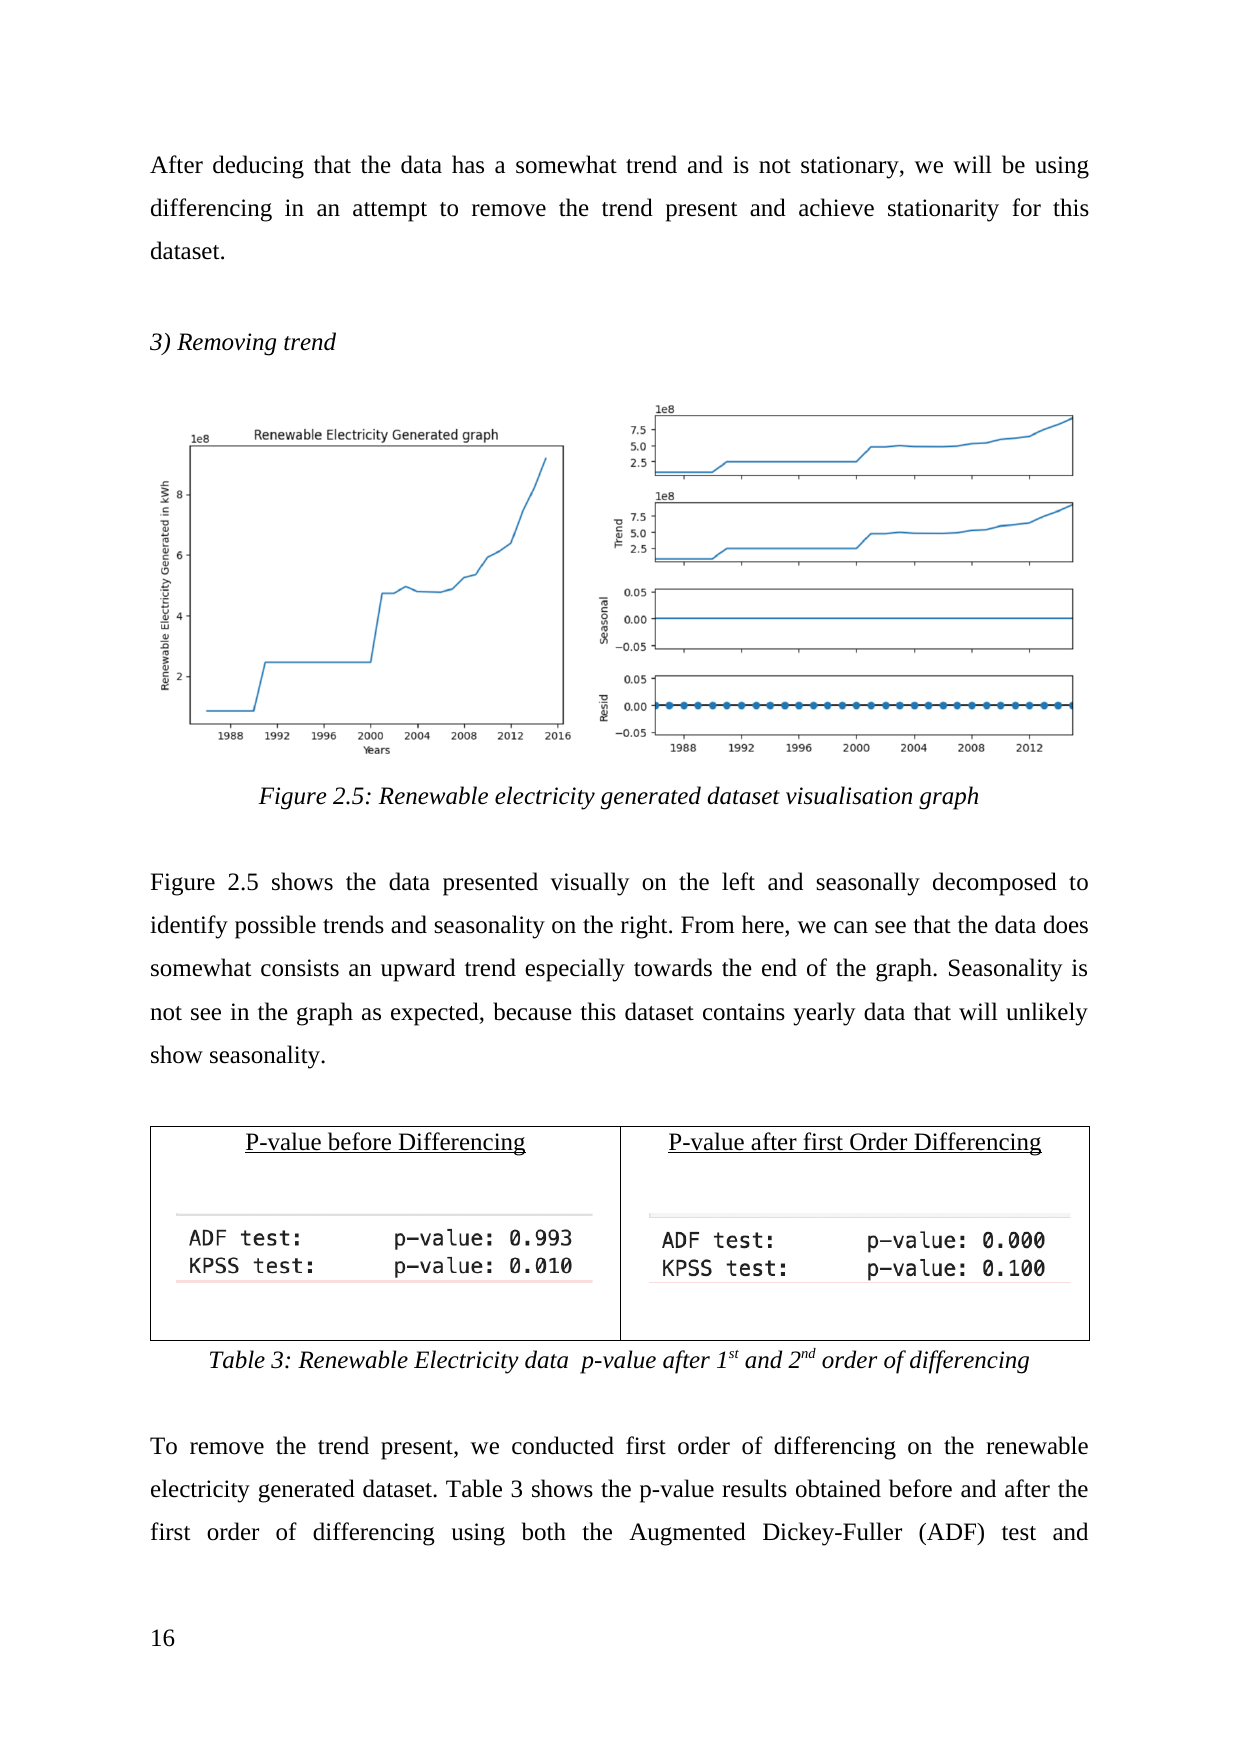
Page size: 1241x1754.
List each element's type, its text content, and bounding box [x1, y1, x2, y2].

subtitle Table 3: Renewable Electricity data p-value after 1st and 2nd order of differencing [150, 1345, 1090, 1374]
table_header P-value after first Order Differencing [621, 1127, 1089, 1340]
picture [639, 1213, 1071, 1283]
picture [150, 398, 1089, 763]
text After deducing that the data has a somewhat trend and is not stationary, we will be using differencing in an attempt to remove the trend present and achieve stationarity for this dataset. [150, 150, 1090, 265]
table_header P-value before Differencing [151, 1127, 620, 1340]
subtitle 3) Removing trend [150, 327, 1090, 355]
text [150, 1431, 1090, 1546]
subtitle Figure 2.5: Renewable electricity generated dataset visualisation graph [150, 781, 1090, 810]
text Figure 2.5 shows the data presented visually on the left and seasonally decomposed to identify possible trends and seasonality on the right. From here, we can see that the data does somewhat consists an upward trend especially towards the end of the graph. Seasonality is not see in the graph as expected, because this dataset contains yearly data that will unlikely show seasonality. [150, 867, 1090, 1068]
picture [161, 1213, 593, 1283]
